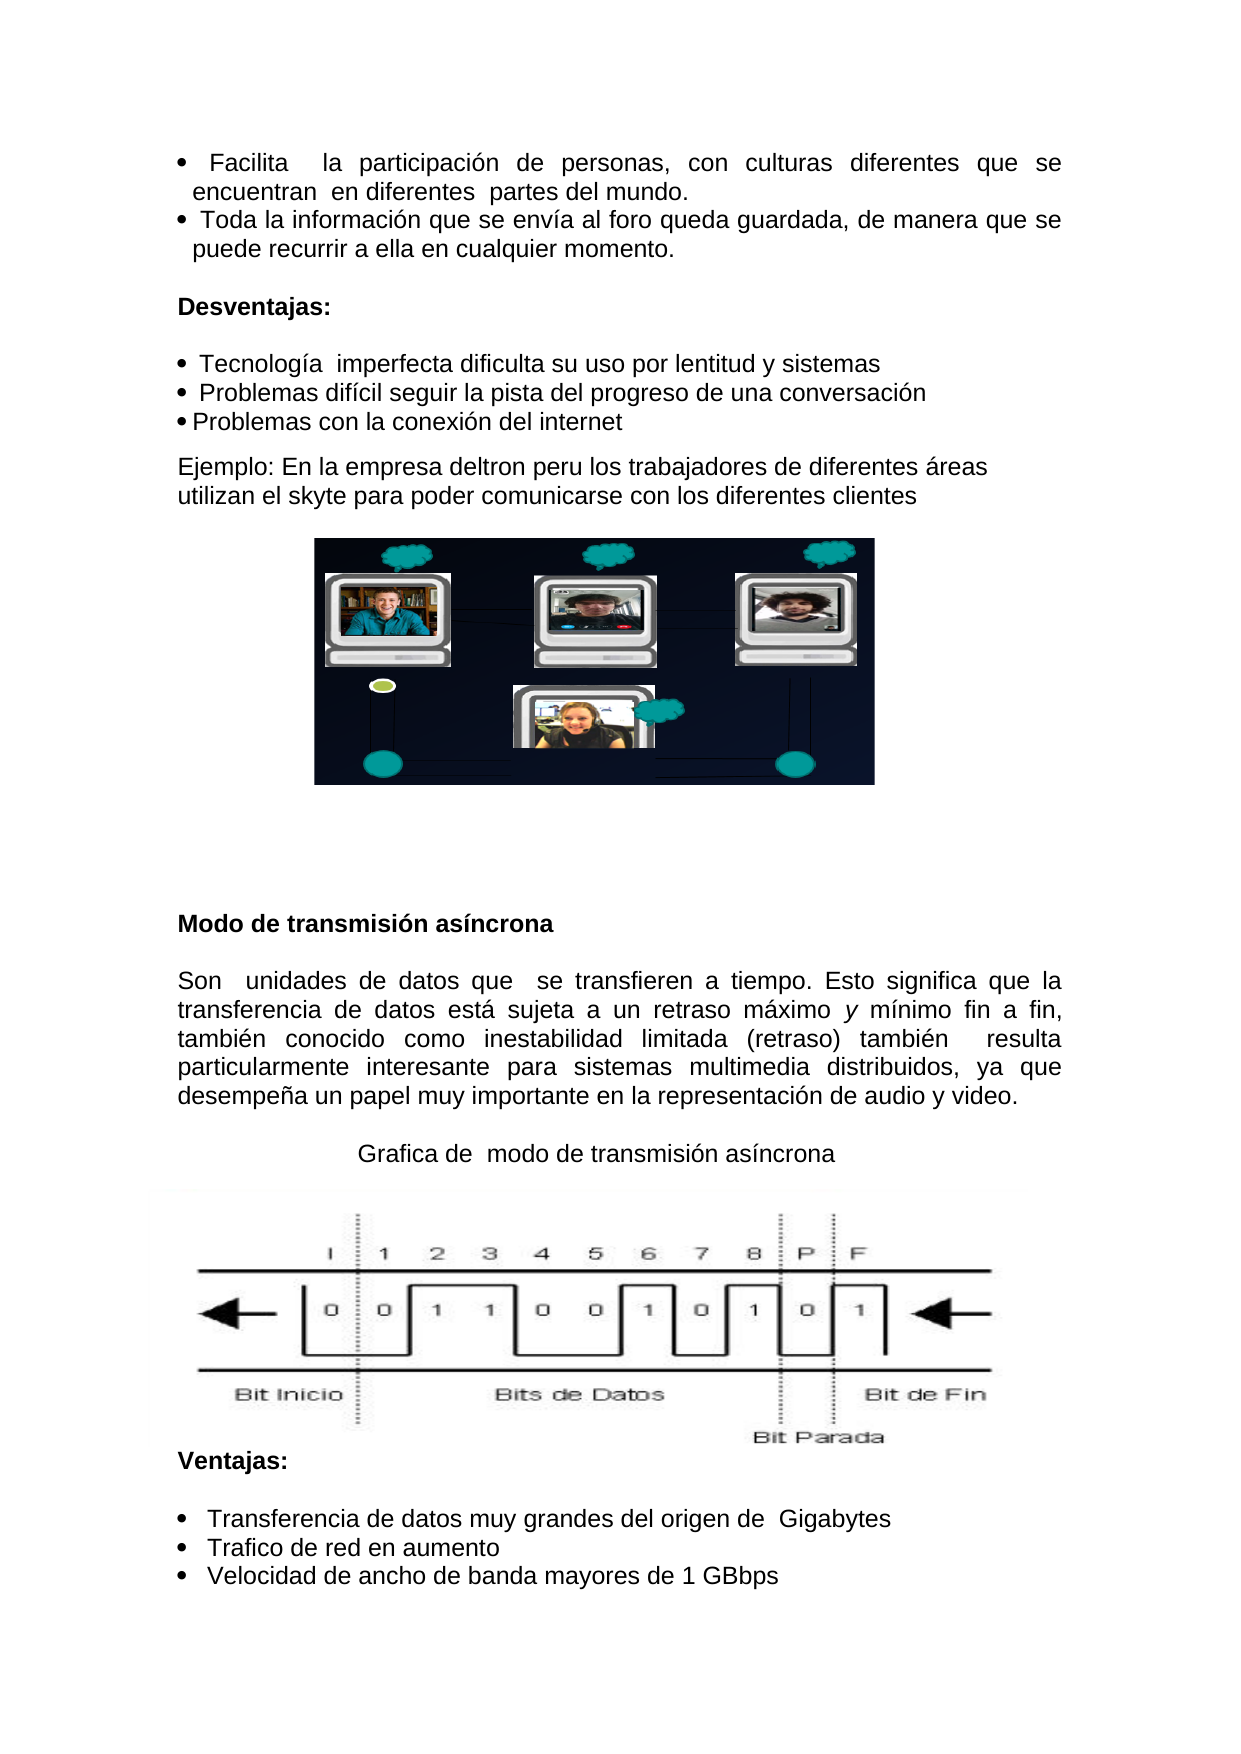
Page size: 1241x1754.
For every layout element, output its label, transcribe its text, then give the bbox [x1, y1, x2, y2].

list Tecnología imperfecta dificulta su uso por lentitud y sistemas [177, 349, 1063, 378]
text Modo de transmisión asíncrona [177, 908, 1063, 937]
list Facilita la participación de personas, con culturas diferentes que se encuentran en diferentes partes del mundo. [177, 148, 1063, 205]
picture [314, 538, 875, 785]
list Velocidad de ancho de banda mayores de 1 GBbps [177, 1561, 1063, 1590]
list Problemas con la conexión del internet [177, 407, 1063, 436]
text Ejemplo: En la empresa deltron peru los trabajadores de diferentes áreas utilizan el skyte para poder comunicarse con los diferentes clientes [177, 452, 1063, 510]
list Transferencia de datos muy grandes del origen de Gigabytes [177, 1504, 1063, 1532]
list Trafico de red en aumento [177, 1532, 1063, 1561]
picture [148, 1189, 1029, 1447]
list Toda la información que se envía al foro queda guardada, de manera que se puede recurrir a ella en cualquier momento. [177, 205, 1063, 263]
list Problemas difícil seguir la pista del progreso de una conversación [177, 378, 1063, 407]
text Son unidades de datos que se transfieren a tiempo. Esto significa que la transferencia de datos está sujeta a un retraso máximo y mínimo fin a fin, también conocido como inestabilidad limitada (retraso) también resulta particularmente interesante para sistemas multimedia distribuidos, ya que desempeña un papel muy importante en la representación de audio y video. [177, 966, 1063, 1110]
text Desventajas: [177, 292, 1063, 320]
text Grafica de modo de transmisión asíncrona [177, 1138, 1063, 1167]
